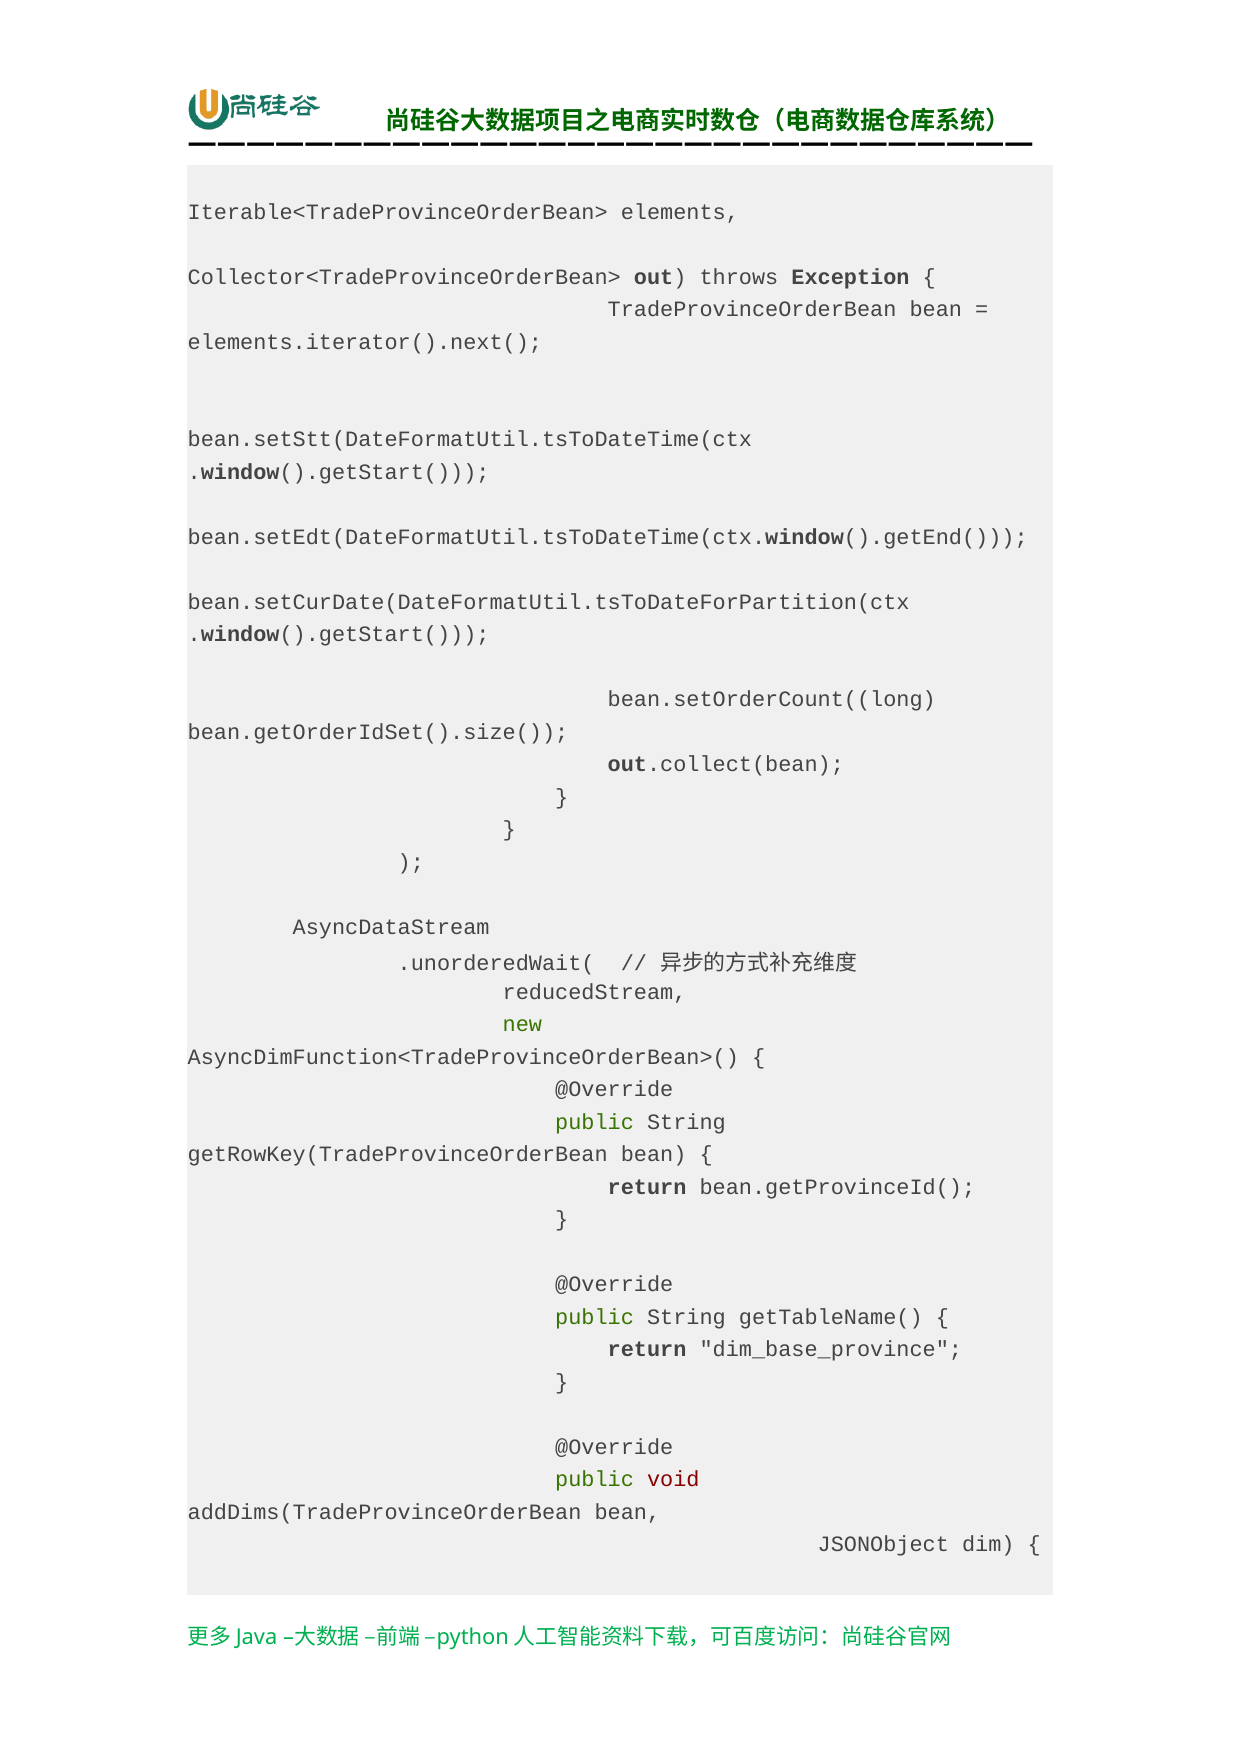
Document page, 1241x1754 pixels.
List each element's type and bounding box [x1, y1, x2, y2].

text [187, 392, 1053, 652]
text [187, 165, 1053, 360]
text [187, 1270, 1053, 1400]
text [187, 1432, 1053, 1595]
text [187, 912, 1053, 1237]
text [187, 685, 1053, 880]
picture [187, 88, 320, 130]
